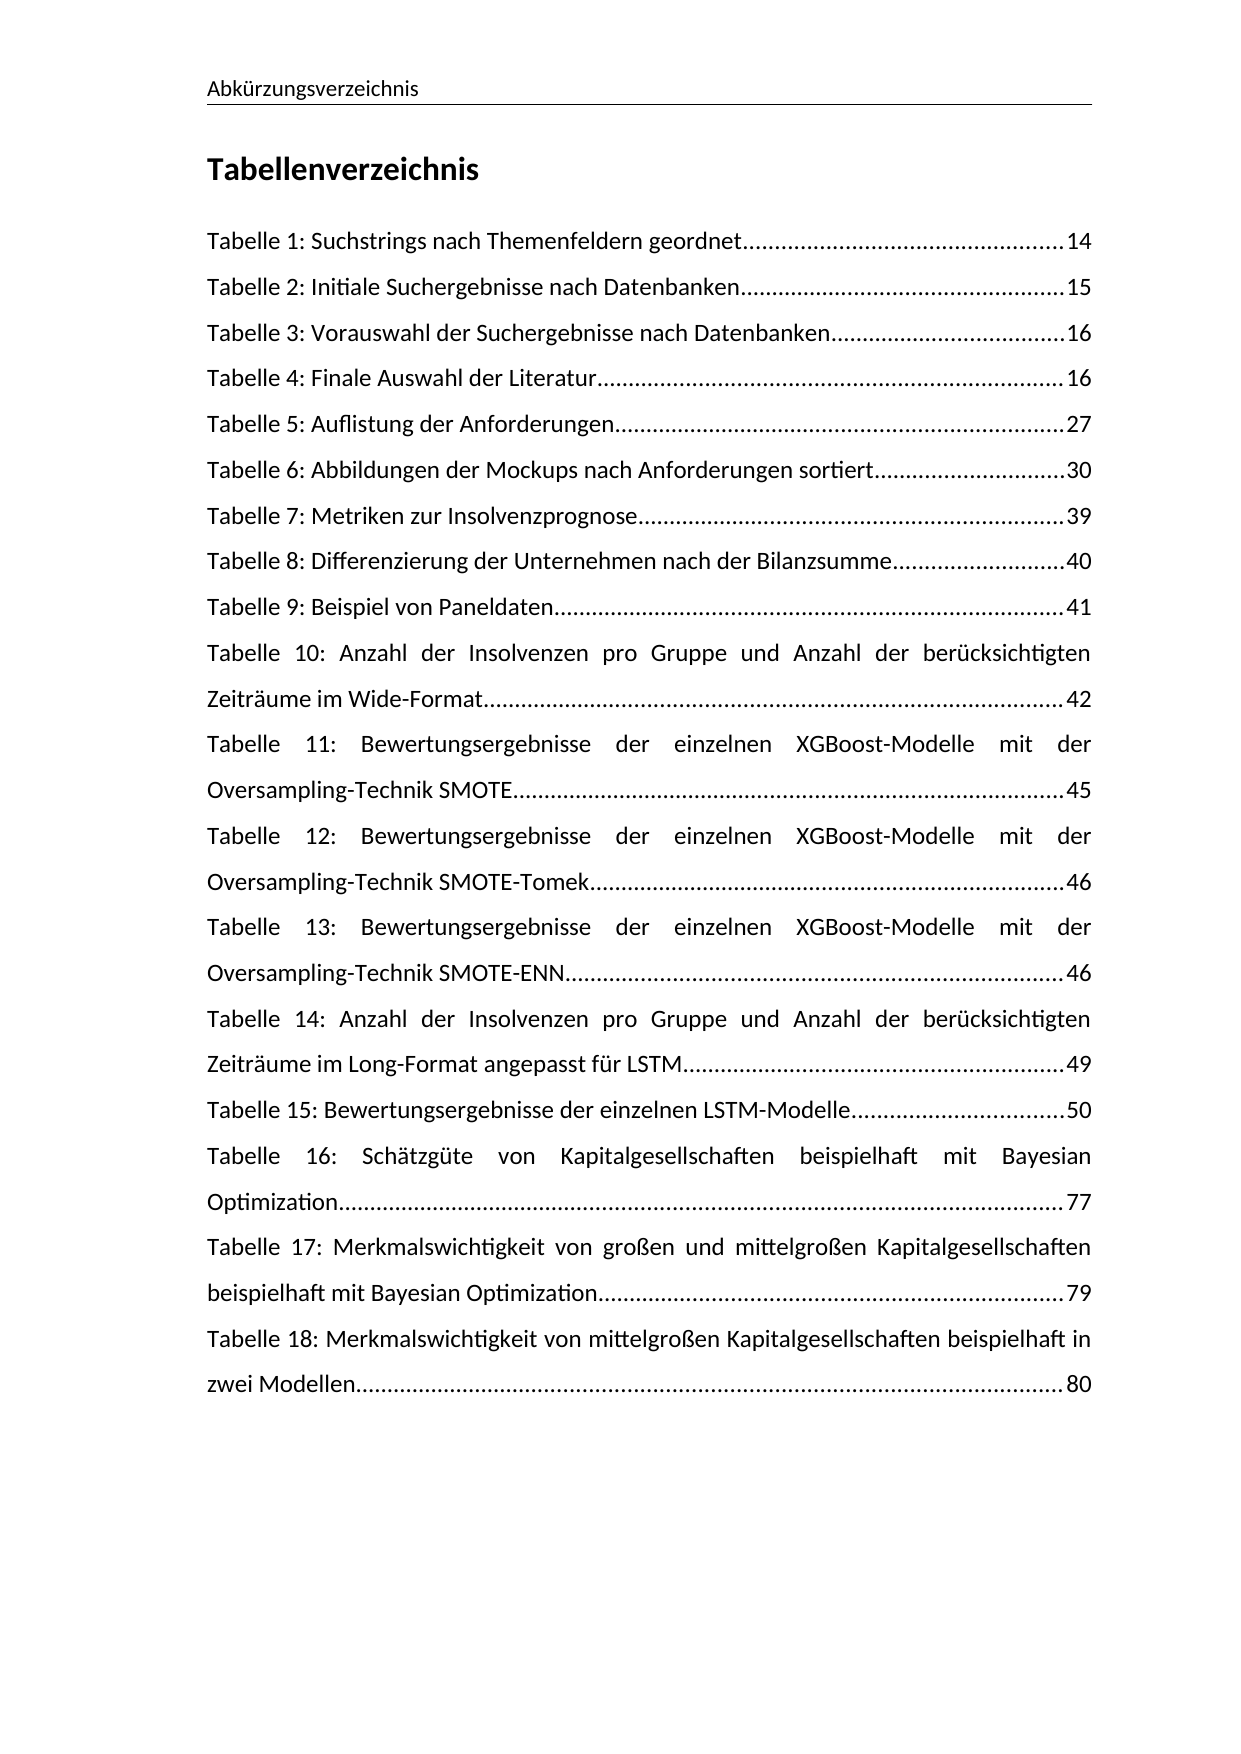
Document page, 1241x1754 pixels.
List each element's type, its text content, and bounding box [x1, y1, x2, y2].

text Tabelle 9: Beispiel von Paneldaten 41 [207, 591, 1092, 622]
text Tabelle 4: Finale Auswahl der Literatur 16 [207, 363, 1092, 393]
text Tabelle 17: Merkmalswichtigkeit von großen und mittelgroßen Kapitalgesellschaften beispielhaft mit Bayesian Optimization 79 [207, 1231, 1092, 1308]
text Tabelle 11: Bewertungsergebnisse der einzelnen XGBoost-Modelle mit der Oversampling-Technik SMOTE 45 [207, 728, 1092, 805]
text Tabelle 16: Schätzgüte von Kapitalgesellschaften beispielhaft mit Bayesian Optimization 77 [207, 1140, 1092, 1216]
text Tabelle 3: Vorauswahl der Suchergebnisse nach Datenbanken 16 [207, 317, 1092, 347]
text Tabelle 6: Abbildungen der Mockups nach Anforderungen sortiert 30 [207, 454, 1092, 484]
text Tabelle 18: Merkmalswichtigkeit von mittelgroßen Kapitalgesellschaften beispielhaft in zwei Modellen 80 [207, 1323, 1092, 1399]
text Tabelle 5: Auflistung der Anforderungen 27 [207, 408, 1092, 439]
text Tabelle 8: Differenzierung der Unternehmen nach der Bilanzsumme 40 [207, 546, 1092, 576]
text Tabelle 7: Metriken zur Insolvenzprognose 39 [207, 500, 1092, 530]
text Tabelle 2: Initiale Suchergebnisse nach Datenbanken 15 [207, 271, 1092, 302]
text Tabelle 14: Anzahl der Insolvenzen pro Gruppe und Anzahl der berücksichtigten Zeiträume im Long-Format angepasst für LSTM 49 [207, 1003, 1092, 1079]
text Tabelle 13: Bewertungsergebnisse der einzelnen XGBoost-Modelle mit der Oversampling-Technik SMOTE-ENN 46 [207, 911, 1092, 988]
text Tabelle 12: Bewertungsergebnisse der einzelnen XGBoost-Modelle mit der Oversampling-Technik SMOTE-Tomek 46 [207, 820, 1092, 896]
text Tabelle 1: Suchstrings nach Themenfeldern geordnet 14 [207, 225, 1092, 256]
text Tabelle 15: Bewertungsergebnisse der einzelnen LSTM-Modelle 50 [207, 1094, 1092, 1125]
text Tabelle 10: Anzahl der Insolvenzen pro Gruppe und Anzahl der berücksichtigten Zeiträume im Wide-Format 42 [207, 637, 1092, 713]
subtitle Tabellenverzeichnis [207, 148, 1092, 188]
